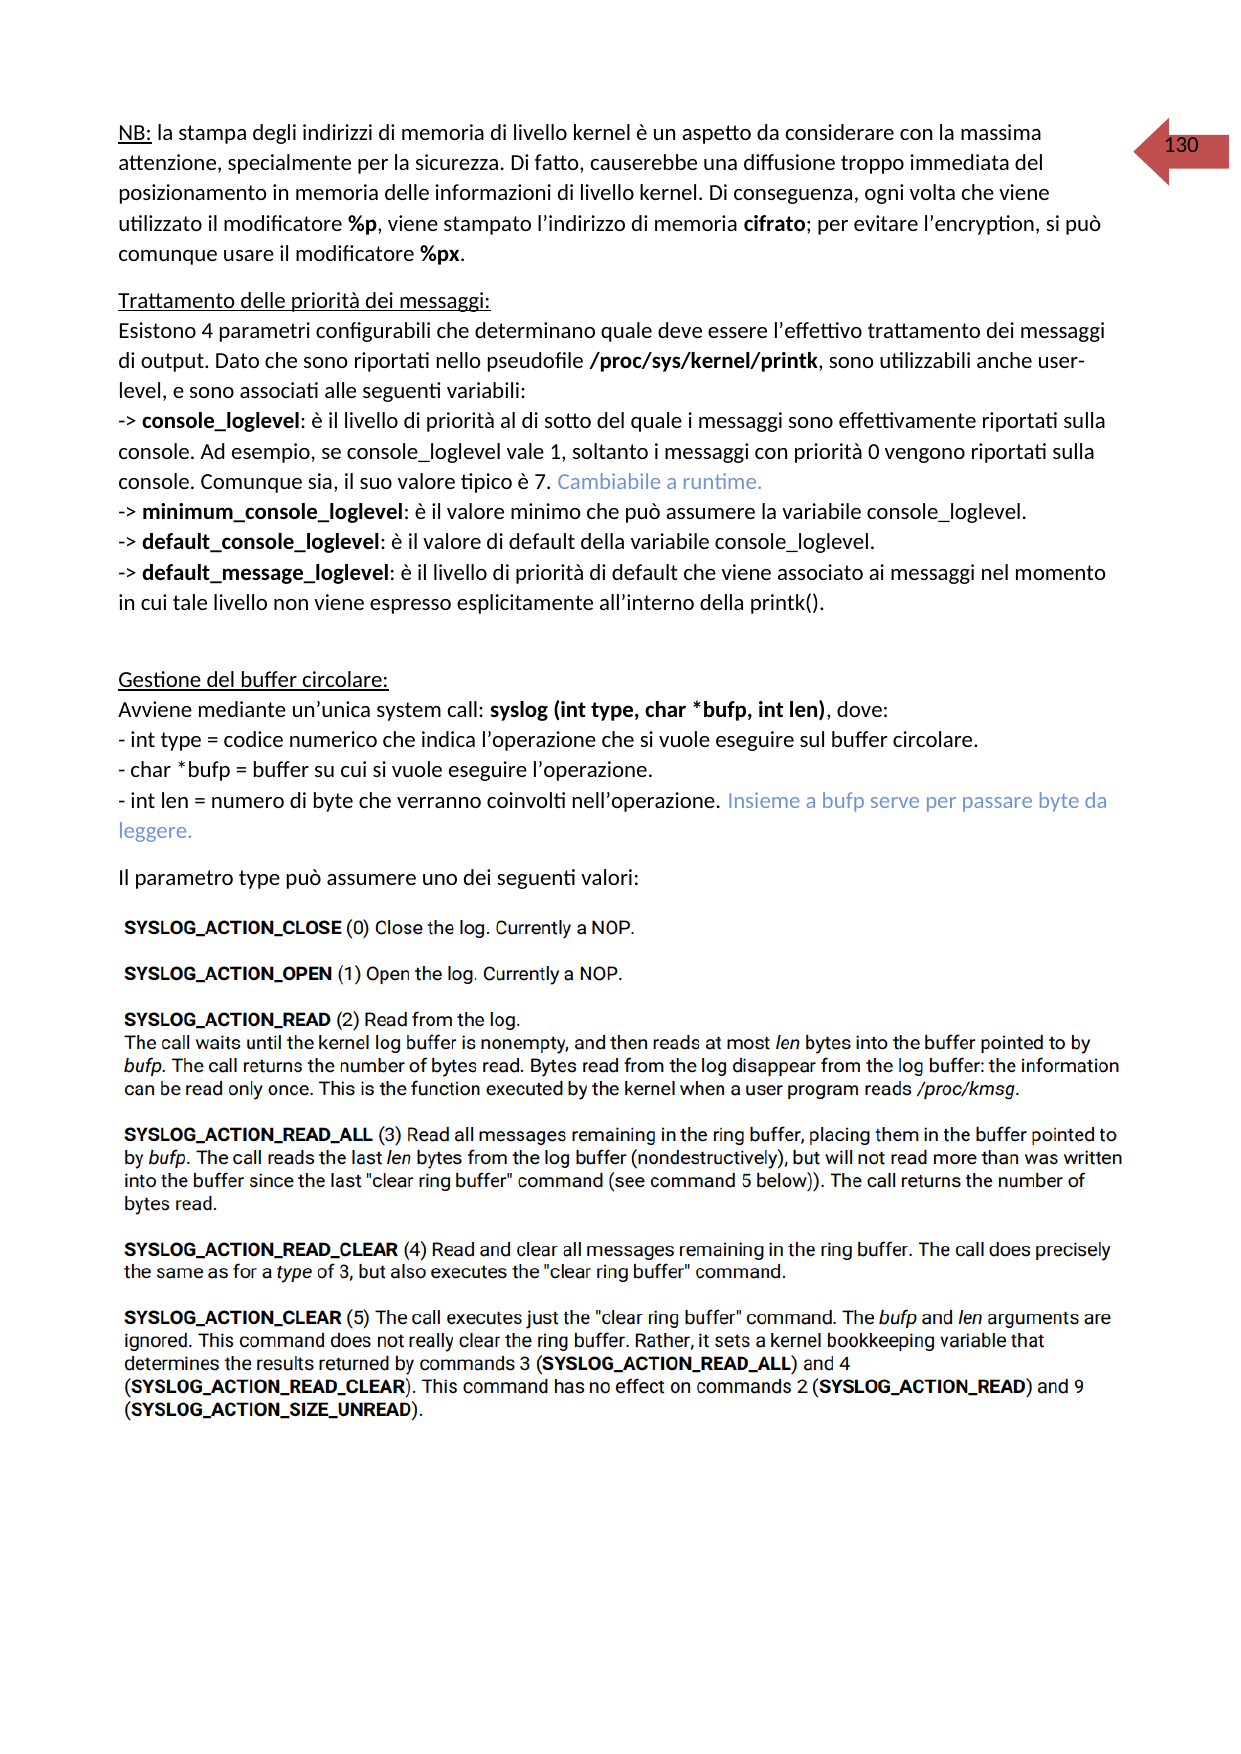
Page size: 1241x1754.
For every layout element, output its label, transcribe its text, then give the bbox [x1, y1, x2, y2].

text Gestione del buffer circolare: Avviene mediante un’unica system call: syslog (int type, char *bufp, int len), dove: - int type = codice numerico che indica l’operazione che si vuole eseguire sul buffer circolare. - char *bufp = buffer su cui si vuole eseguire l’operazione. - int len = numero di byte che verranno coinvolti nell’operazione. Insieme a bufp serve per passare byte da leggere. [118, 635, 1122, 844]
text NB: la stampa degli indirizzi di memoria di livello kernel è un aspetto da considerare con la massima attenzione, specialmente per la sicurezza. Di fatto, causerebbe una diffusione troppo immediata del posizionamento in memoria delle informazioni di livello kernel. Di conseguenza, ogni volta che viene utilizzato il modificatore %p, viene stampato l’indirizzo di memoria cifrato; per evitare l’encryption, si può comunque usare il modificatore %px. [118, 118, 1122, 267]
text Trattamento delle priorità dei messaggi: Esistono 4 parametri configurabili che determinano quale deve essere l’effettivo trattamento dei messaggi di output. Dato che sono riportati nello pseudofile /proc/sys/kernel/printk, sono utilizzabili anche user-level, e sono associati alle seguenti variabili: -> console_loglevel: è il livello di priorità al di sotto del quale i messaggi sono effettivamente riportati sulla console. Ad esempio, se console_loglevel vale 1, soltanto i messaggi con priorità 0 vengono riportati sulla console. Comunque sia, il suo valore tipico è 7. Cambiabile a runtime. -> minimum_console_loglevel: è il valore minimo che può assumere la variabile console_loglevel. -> default_console_loglevel: è il valore di default della variabile console_loglevel. -> default_message_loglevel: è il livello di priorità di default che viene associato ai messaggi nel momento in cui tale livello non viene espresso esplicitamente all’interno della printk(). [118, 286, 1122, 616]
text Il parametro type può assumere uno dei seguenti valori: [118, 863, 1122, 891]
picture [118, 909, 1123, 1427]
